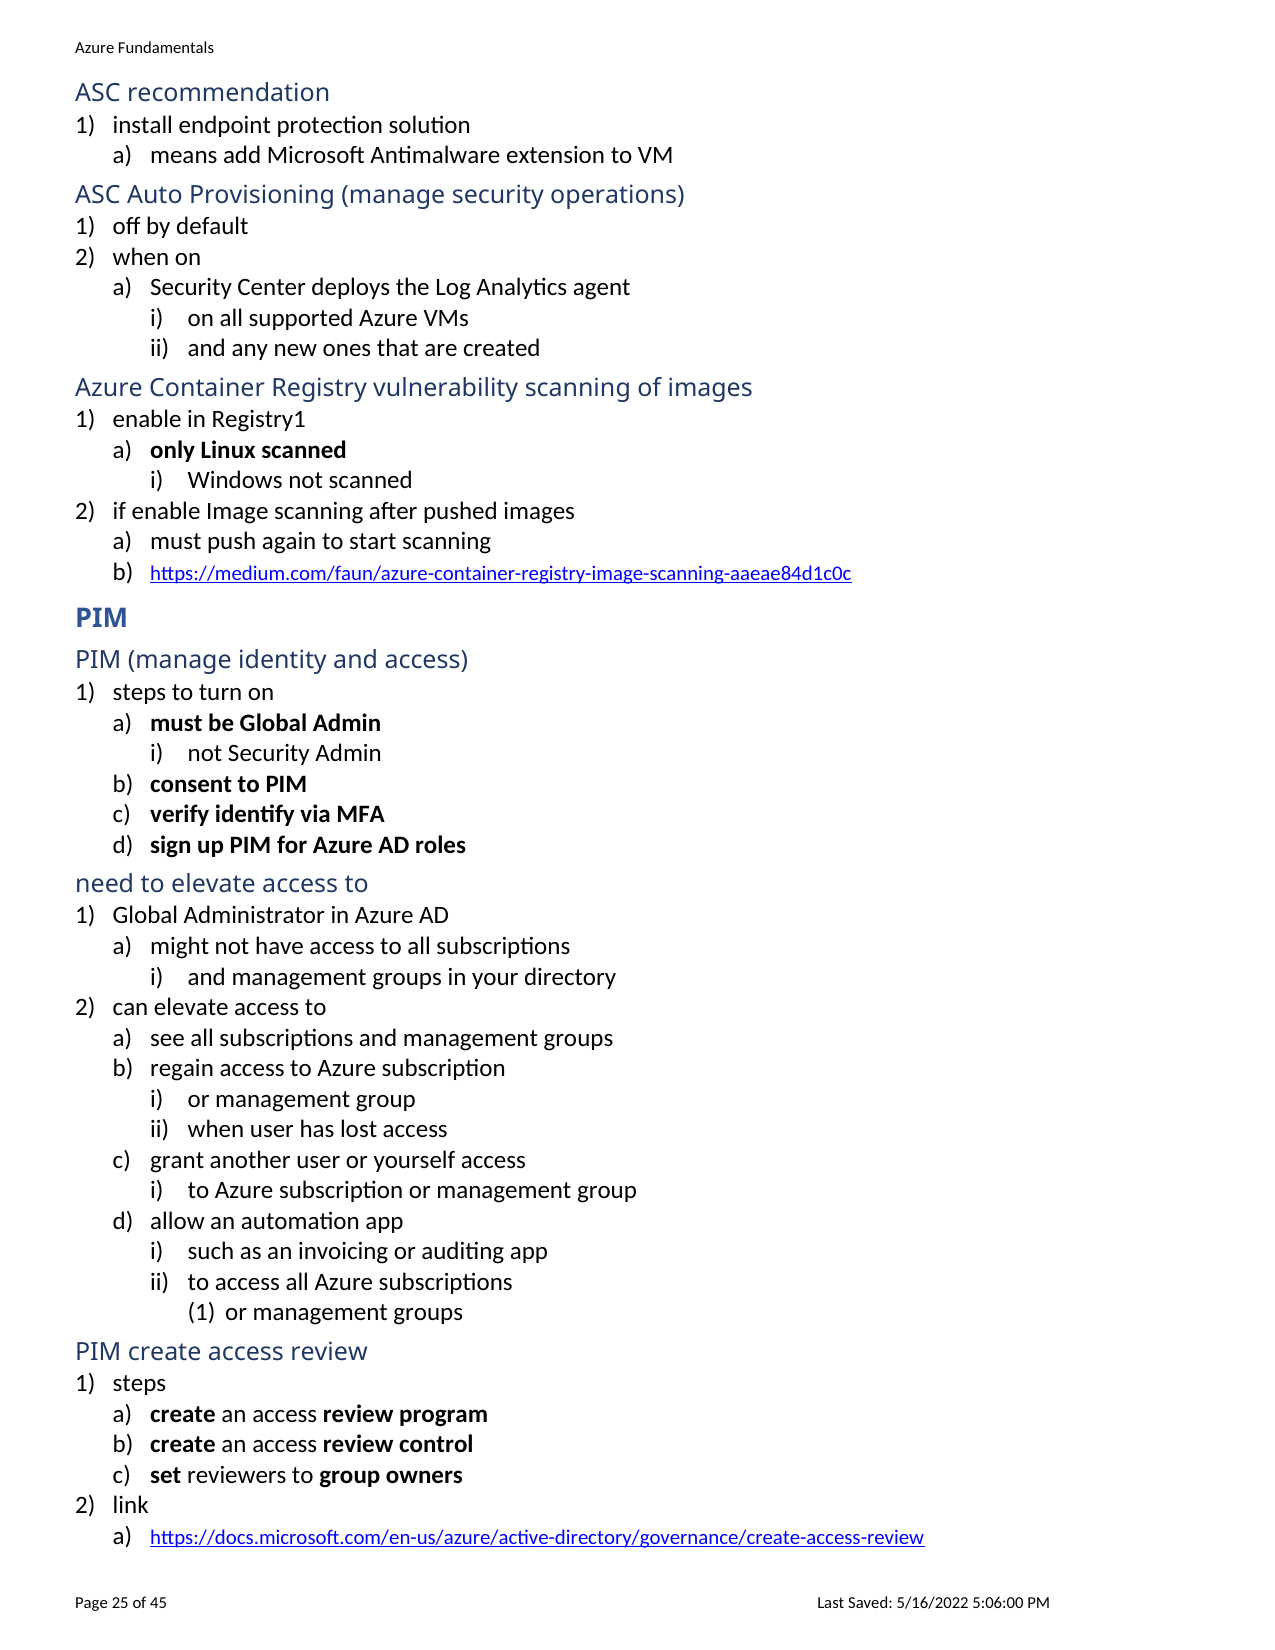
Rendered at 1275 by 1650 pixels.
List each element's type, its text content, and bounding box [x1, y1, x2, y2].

list verify identify via MFA [112, 798, 1237, 829]
list off by default [75, 210, 1237, 241]
list when user has lost access [150, 1113, 1237, 1144]
list Windows not scanned [150, 464, 1237, 495]
subtitle PIM [75, 599, 1237, 636]
subtitle ASC recommendation [75, 75, 1237, 109]
list or management groups [187, 1296, 1237, 1327]
list consent to PIM [112, 768, 1237, 798]
subtitle PIM (manage identity and access) [75, 642, 1237, 676]
list set reviewers to group owners [112, 1459, 1237, 1489]
subtitle PIM create access review [75, 1333, 1237, 1367]
subtitle need to elevate access to [75, 866, 1237, 899]
list allow an automation app [112, 1205, 1237, 1235]
list to access all Azure subscriptions [150, 1266, 1237, 1296]
list not Security Admin [150, 737, 1237, 768]
subtitle Azure Container Registry vulnerability scanning of images [75, 369, 1237, 403]
list must be Global Admin [112, 707, 1237, 737]
list https://medium.com/faun/azure-container-registry-image-scanning-aaeae84d1c0c [112, 556, 1237, 586]
list link [75, 1489, 1237, 1520]
list to Azure subscription or management group [150, 1174, 1237, 1205]
list grant another user or yourself access [112, 1144, 1237, 1174]
list and any new ones that are created [150, 332, 1237, 363]
list Security Center deploys the Log Analytics agent [112, 271, 1237, 302]
list regain access to Azure subscription [112, 1052, 1237, 1083]
list means add Microsoft Antimalware extension to VM [112, 139, 1237, 170]
list Global Administrator in Azure AD [75, 899, 1237, 930]
list on all supported Azure VMs [150, 302, 1237, 332]
list steps to turn on [75, 676, 1237, 707]
list can elevate access to [75, 991, 1237, 1022]
list sign up PIM for Azure AD roles [112, 829, 1237, 859]
list create an access review control [112, 1428, 1237, 1459]
list and management groups in your directory [150, 961, 1237, 991]
list must push again to start scanning [112, 525, 1237, 556]
list install endpoint protection solution [75, 109, 1237, 139]
list if enable Image scanning after pushed images [75, 495, 1237, 525]
subtitle ASC Auto Provisioning (manage security operations) [75, 176, 1237, 210]
list create an access review program [112, 1398, 1237, 1428]
list enable in Registry1 [75, 403, 1237, 434]
list only Linux scanned [112, 434, 1237, 464]
list when on [75, 241, 1237, 271]
list https://docs.microsoft.com/en-us/azure/active-directory/governance/create-access-review [112, 1520, 1237, 1550]
list or management group [150, 1083, 1237, 1113]
list steps [75, 1367, 1237, 1398]
list such as an invoicing or auditing app [150, 1235, 1237, 1266]
list see all subscriptions and management groups [112, 1022, 1237, 1052]
list might not have access to all subscriptions [112, 930, 1237, 961]
